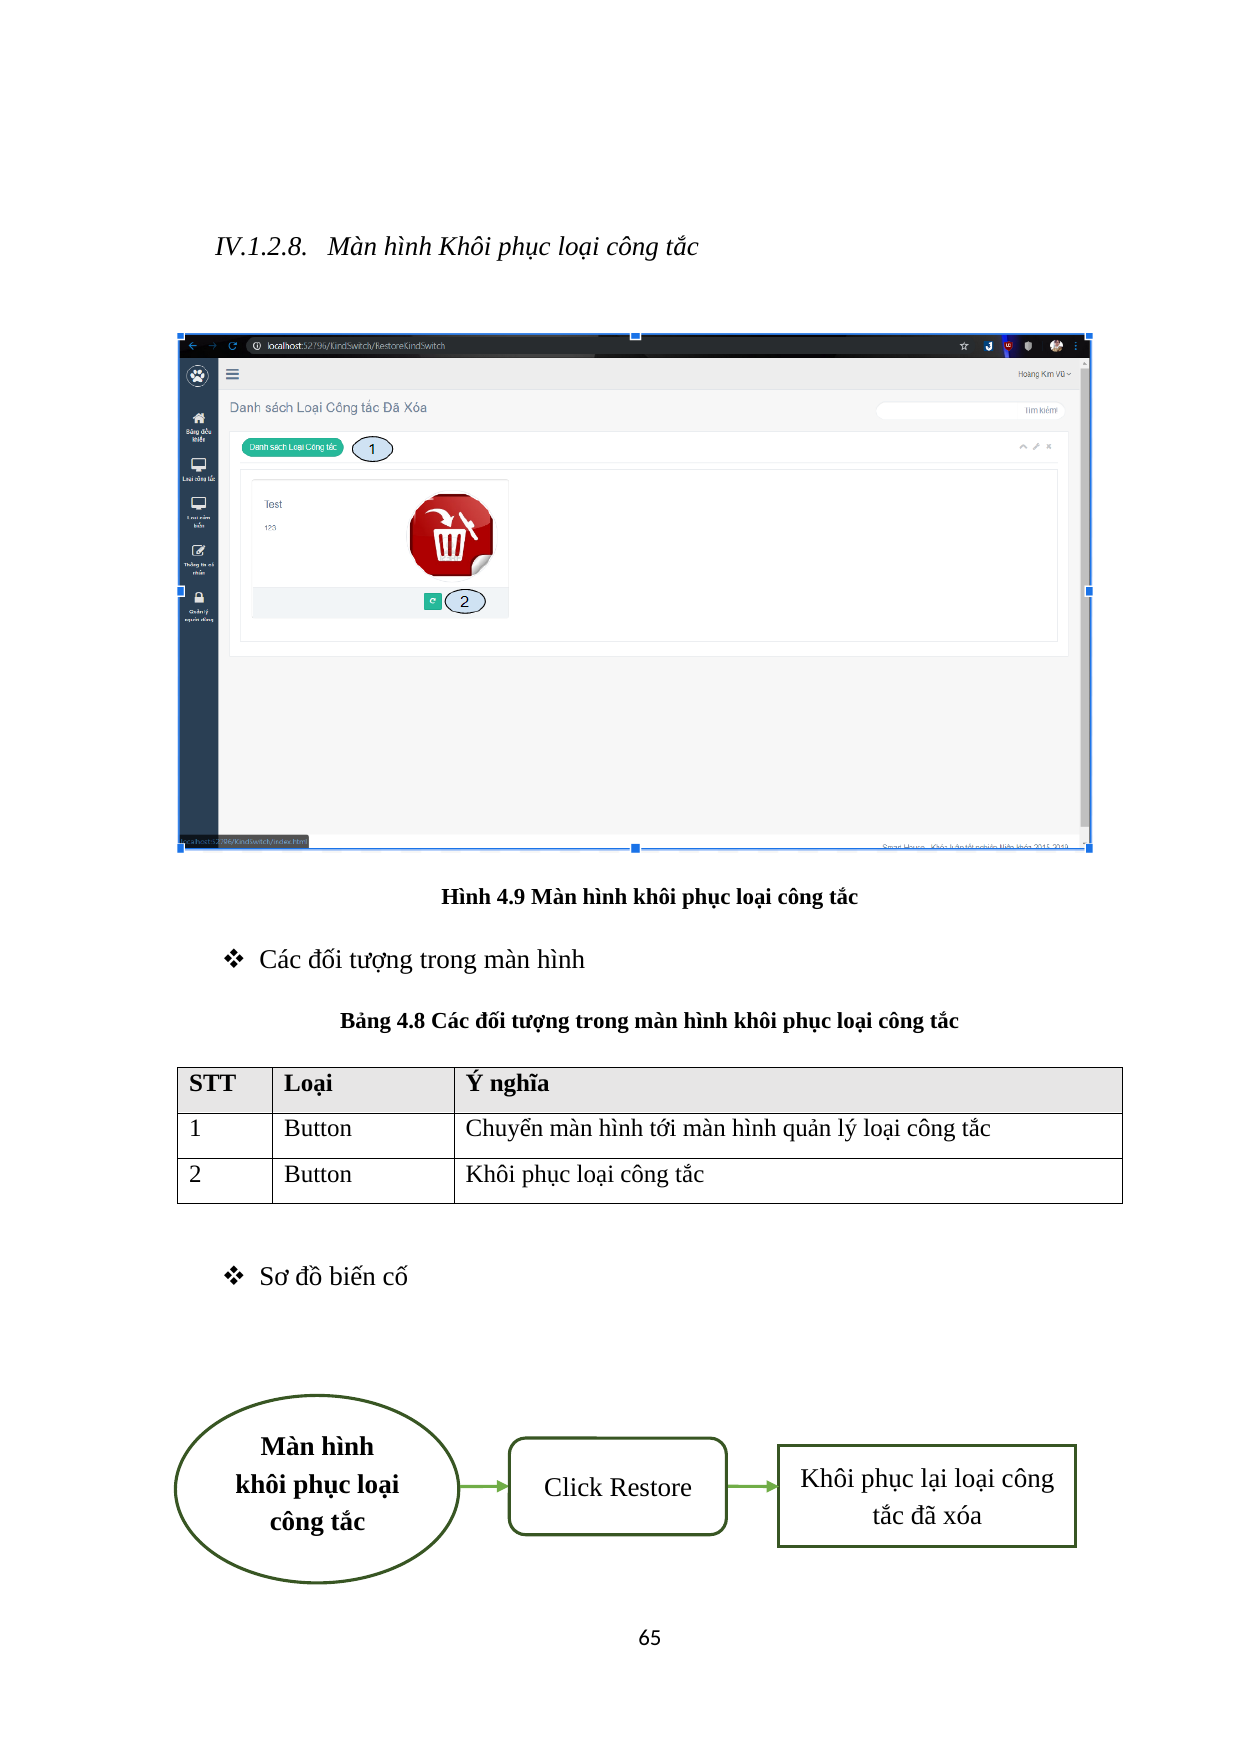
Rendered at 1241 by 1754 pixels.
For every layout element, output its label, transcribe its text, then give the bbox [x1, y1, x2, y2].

table_cell 1 [178, 1114, 272, 1158]
table_header Ý nghĩa [455, 1068, 1122, 1112]
table_cell Button [273, 1159, 454, 1203]
table_header Loại [273, 1068, 454, 1112]
text Màn hình Khôi phục loại công tắc [215, 230, 1122, 262]
list Sơ đồ biến cố [222, 1260, 1122, 1291]
table_cell Button [273, 1114, 454, 1158]
table_cell Khôi phục loại công tắc [455, 1159, 1122, 1203]
text Hình 4.9 Màn hình khôi phục loại công tắc [177, 883, 1122, 909]
list Các đối tượng trong màn hình [222, 943, 1122, 974]
table_header STT [178, 1068, 272, 1112]
table_cell Chuyển màn hình tới màn hình quản lý loại công tắc [455, 1114, 1122, 1158]
text Bảng 4.8 Các đối tượng trong màn hình khôi phục loại công tắc [177, 1007, 1122, 1033]
picture [177, 333, 1093, 853]
table_cell 2 [178, 1159, 272, 1203]
